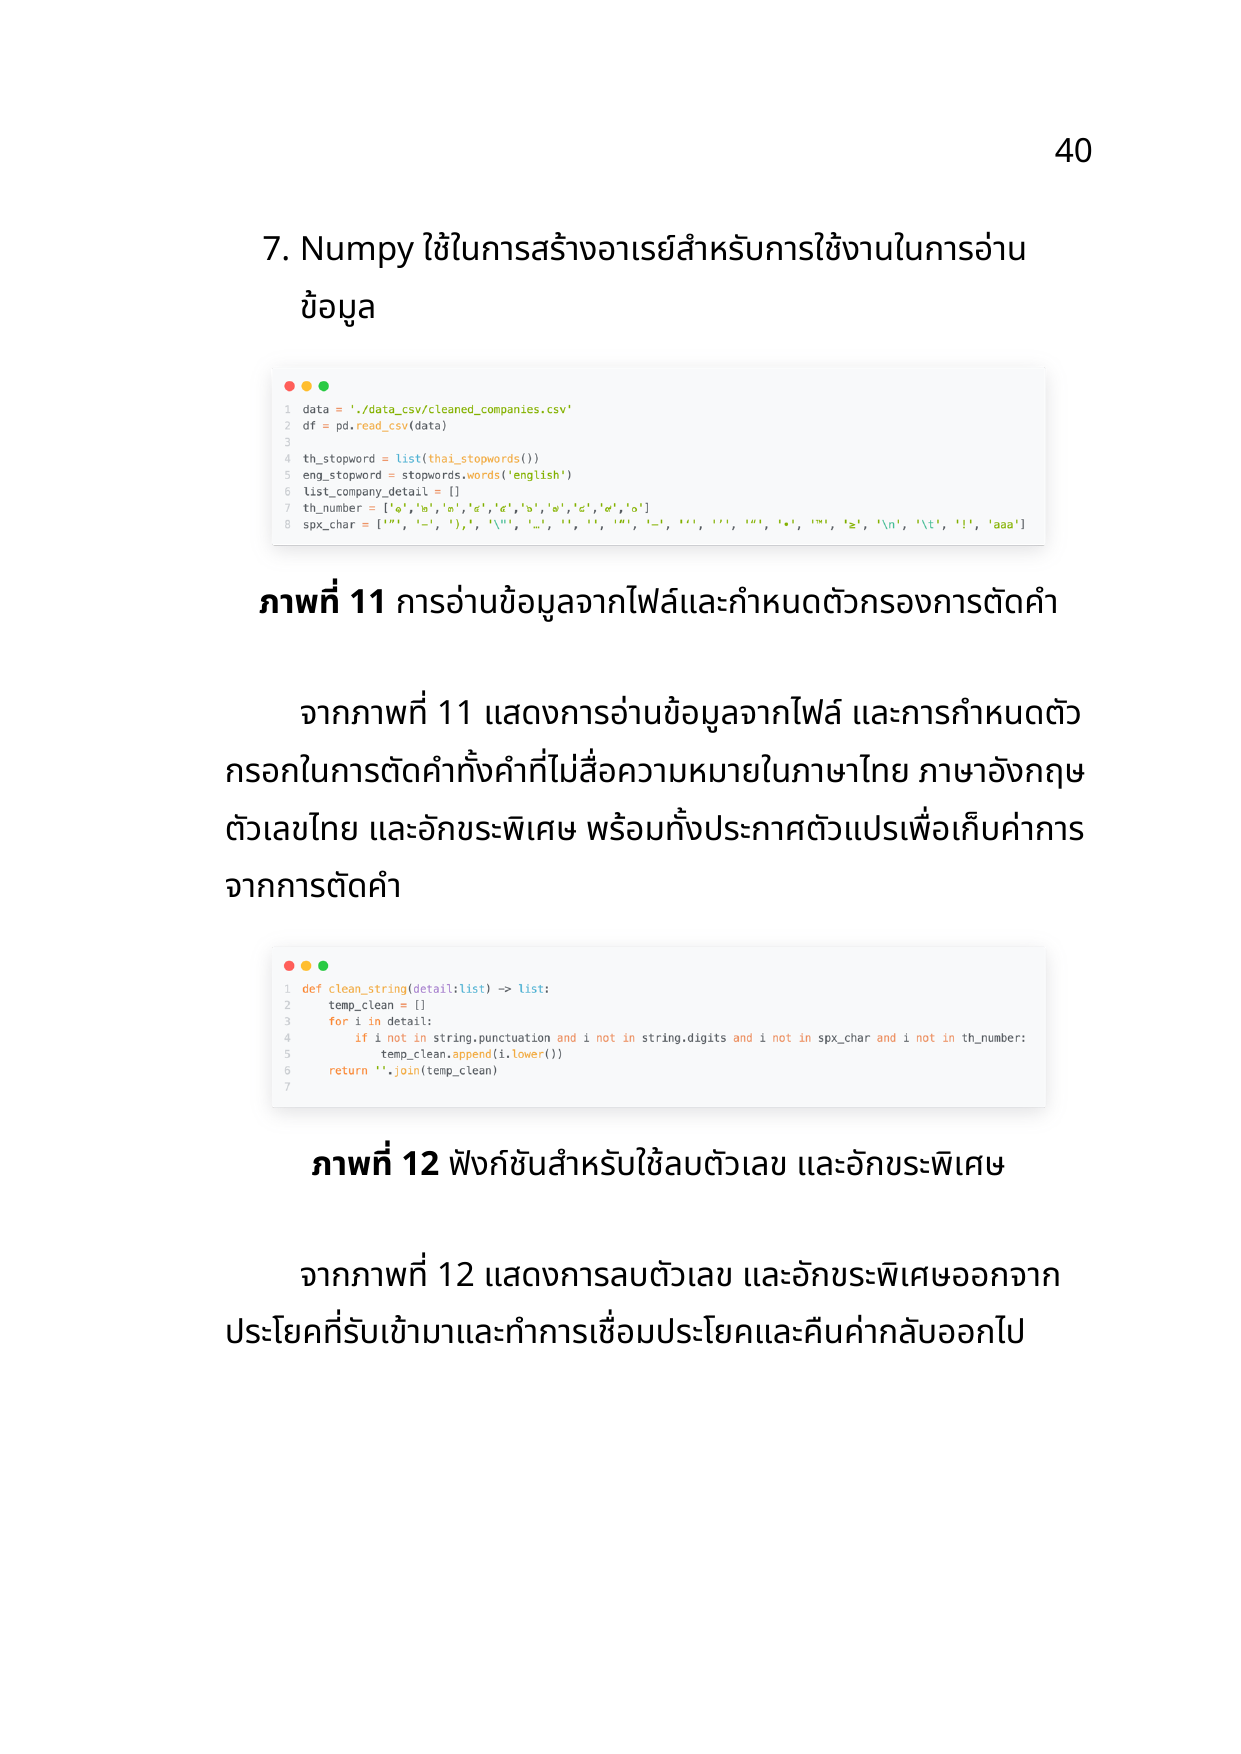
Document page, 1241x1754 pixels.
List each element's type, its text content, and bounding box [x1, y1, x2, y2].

text ภาพที่ 12 ฟังก์ชันสำหรับใช้ลบตัวเลข และอักขระพิเศษ [224, 1140, 1092, 1191]
text จากภาพที่ 11 แสดงการอ่านข้อมูลจากไฟล์ และการกำหนดตัวกรอกในการตัดคำทั้งคำที่ไม่สื่อความหมายในภาษาไทย ภาษาอังกฤษ ตัวเลขไทย และอักขระพิเศษ พร้อมทั้งประกาศตัวแปรเพื่อเก็บค่าการจากการตัดคำ [224, 688, 1092, 913]
picture [245, 340, 1072, 572]
list Numpy ใช้ในการสร้างอาเรย์สำหรับการใช้งานในการอ่านข้อมูล [262, 224, 1092, 333]
text ภาพที่ 11 การอ่านข้อมูลจากไฟล์และกำหนดตัวกรองการตัดคำ [224, 578, 1092, 629]
text จากภาพที่ 12 แสดงการลบตัวเลข และอักขระพิเศษออกจากประโยคที่รับเข้ามาและทำการเชื่อมประโยคและคืนค่ากลับออกไป [224, 1250, 1092, 1359]
picture [245, 920, 1072, 1134]
